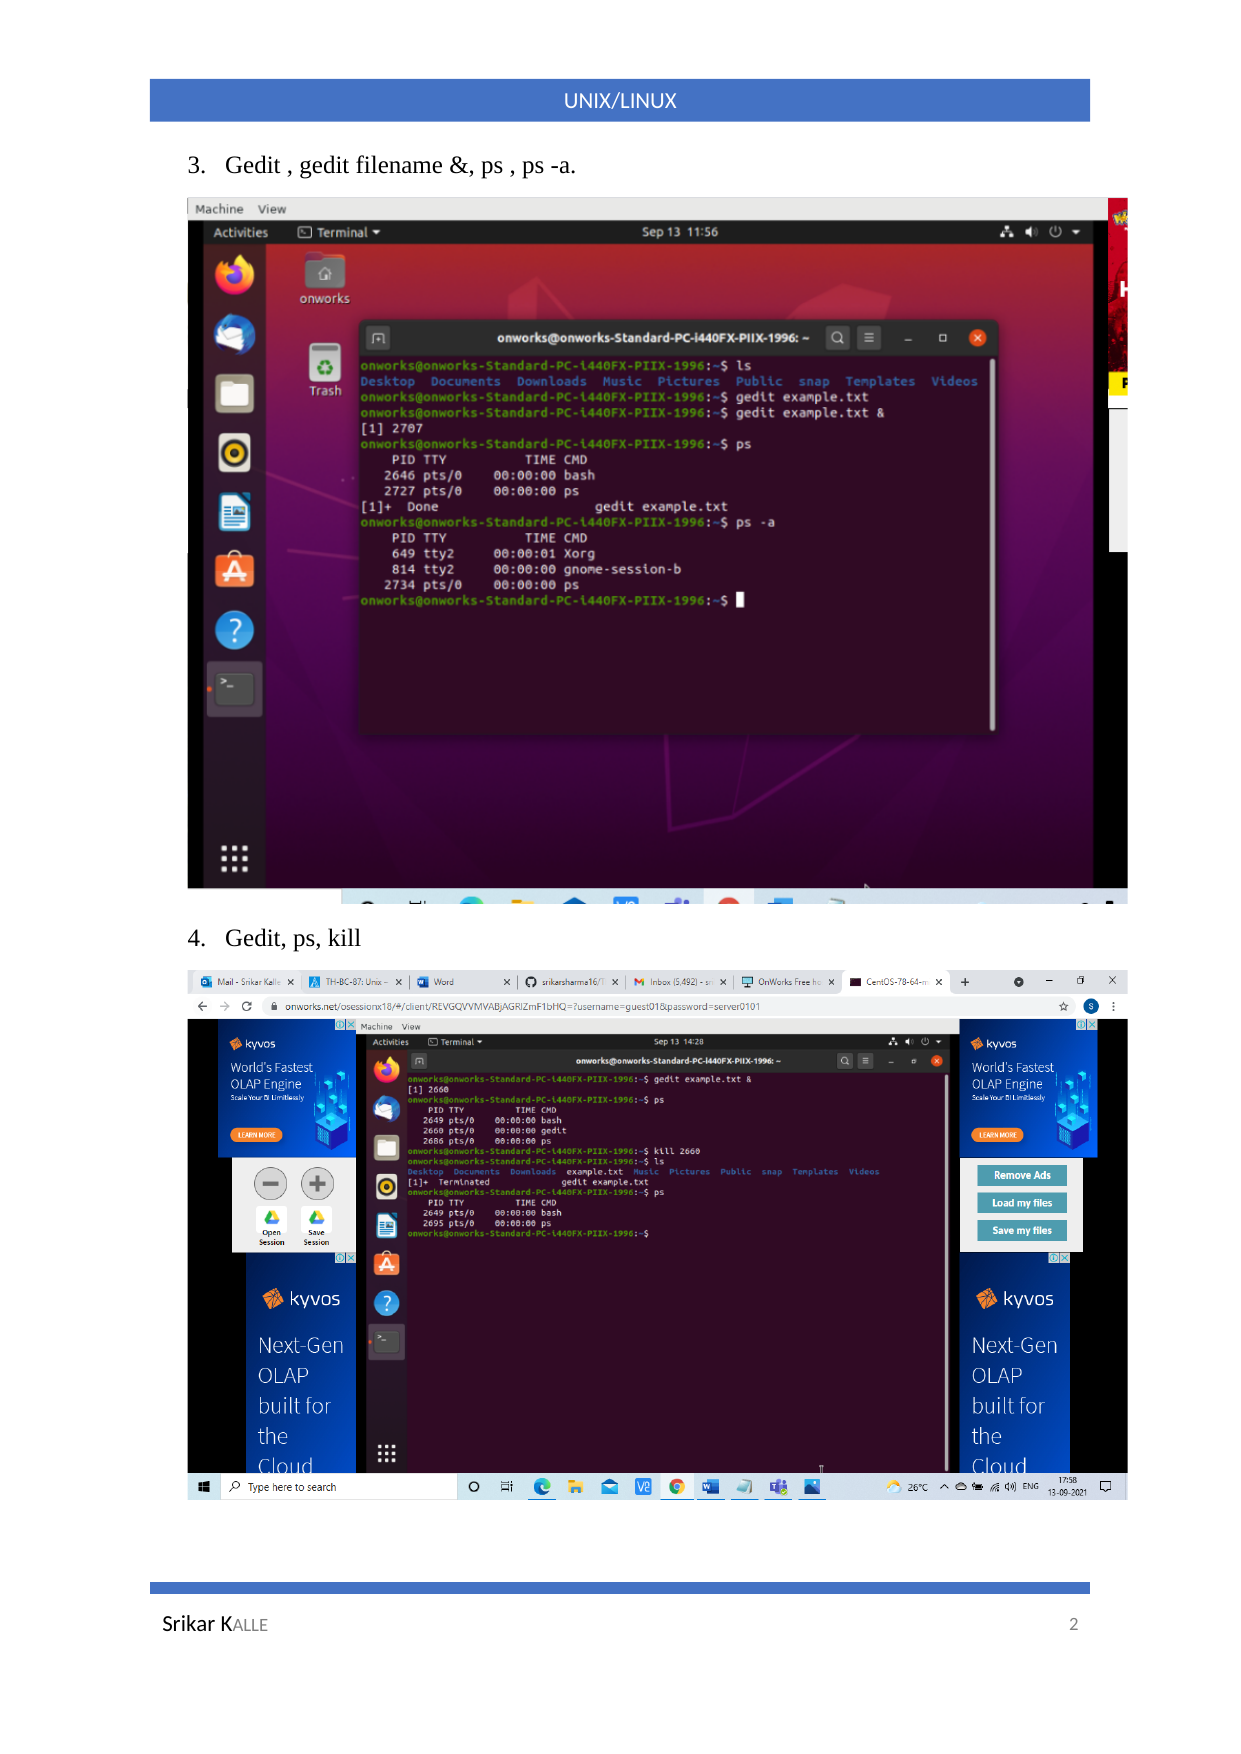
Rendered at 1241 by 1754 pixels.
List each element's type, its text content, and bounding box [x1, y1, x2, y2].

picture [187, 970, 1128, 1500]
list Gedit, ps, kill [187, 923, 1090, 952]
picture [187, 197, 1128, 904]
list Gedit , gedit filename &, ps , ps -a. [187, 150, 1090, 179]
